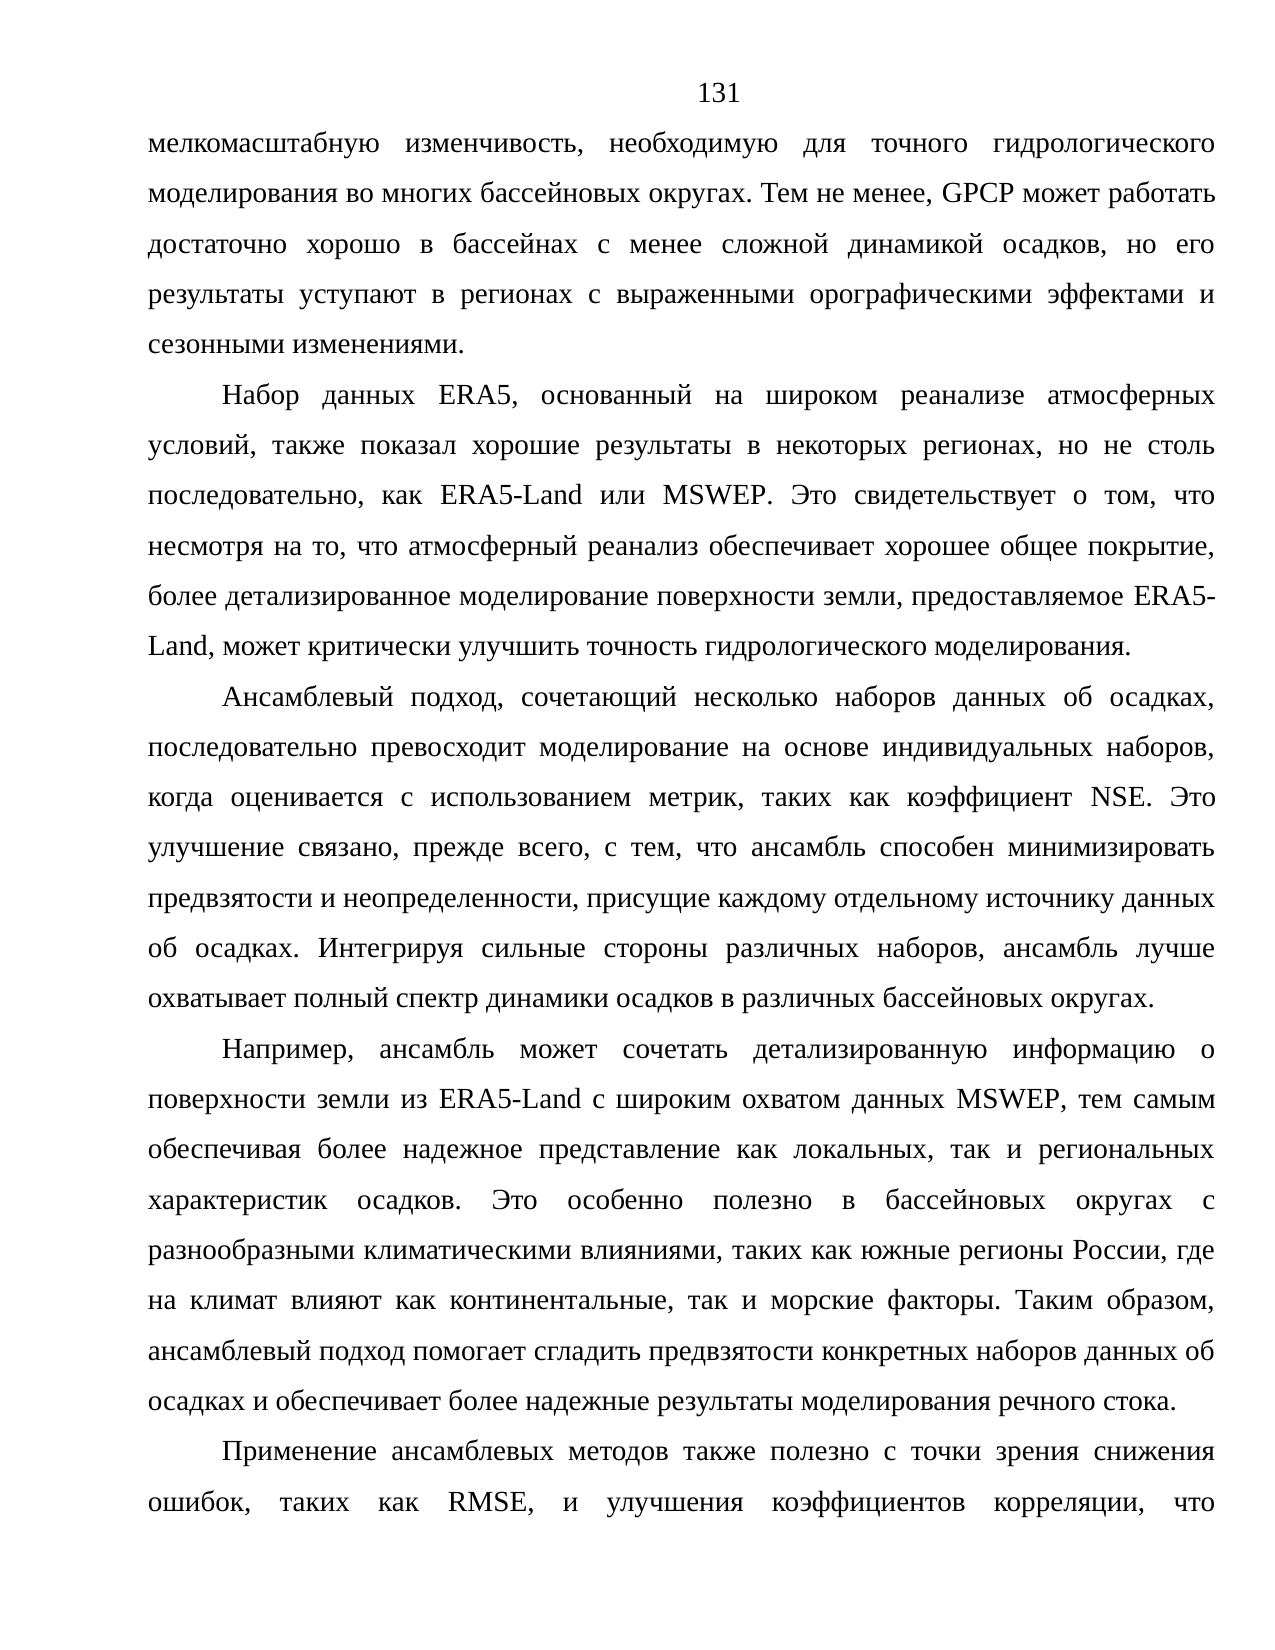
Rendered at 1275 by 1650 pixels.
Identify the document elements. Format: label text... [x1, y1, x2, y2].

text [148, 125, 1216, 360]
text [148, 1433, 1216, 1517]
text Набор данных ERA5, основанный на широком реанализе атмосферных условий, также показал хорошие результаты в некоторых регионах, но не столь последовательно, как ERA5-Land или MSWEP. Это свидетельствует о том, что несмотря на то, что атмосферный реанализ обеспечивает хорошее общее покрытие, более детализированное моделирование поверхности земли, предоставляемое ERA5-Land, может критически улучшить точность гидрологического моделирования. [148, 377, 1216, 662]
text Ансамблевый подход, сочетающий несколько наборов данных об осадках, последовательно превосходит моделирование на основе индивидуальных наборов, когда оценивается с использованием метрик, таких как коэффициент NSE. Это улучшение связано, прежде всего, с тем, что ансамбль способен минимизировать предвзятости и неопределенности, присущие каждому отдельному источнику данных об осадках. Интегрируя сильные стороны различных наборов, ансамбль лучше охватывает полный спектр динамики осадков в различных бассейновых округах. [148, 679, 1216, 1014]
text Например, ансамбль может сочетать детализированную информацию о поверхности земли из ERA5-Land с широким охватом данных MSWEP, тем самым обеспечивая более надежное представление как локальных, так и региональных характеристик осадков. Это особенно полезно в бассейновых округах с разнообразными климатическими влияниями, таких как южные регионы России, где на климат влияют как континентальные, так и морские факторы. Таким образом, ансамблевый подход помогает сгладить предвзятости конкретных наборов данных об осадках и обеспечивает более надежные результаты моделирования речного стока. [148, 1031, 1216, 1417]
